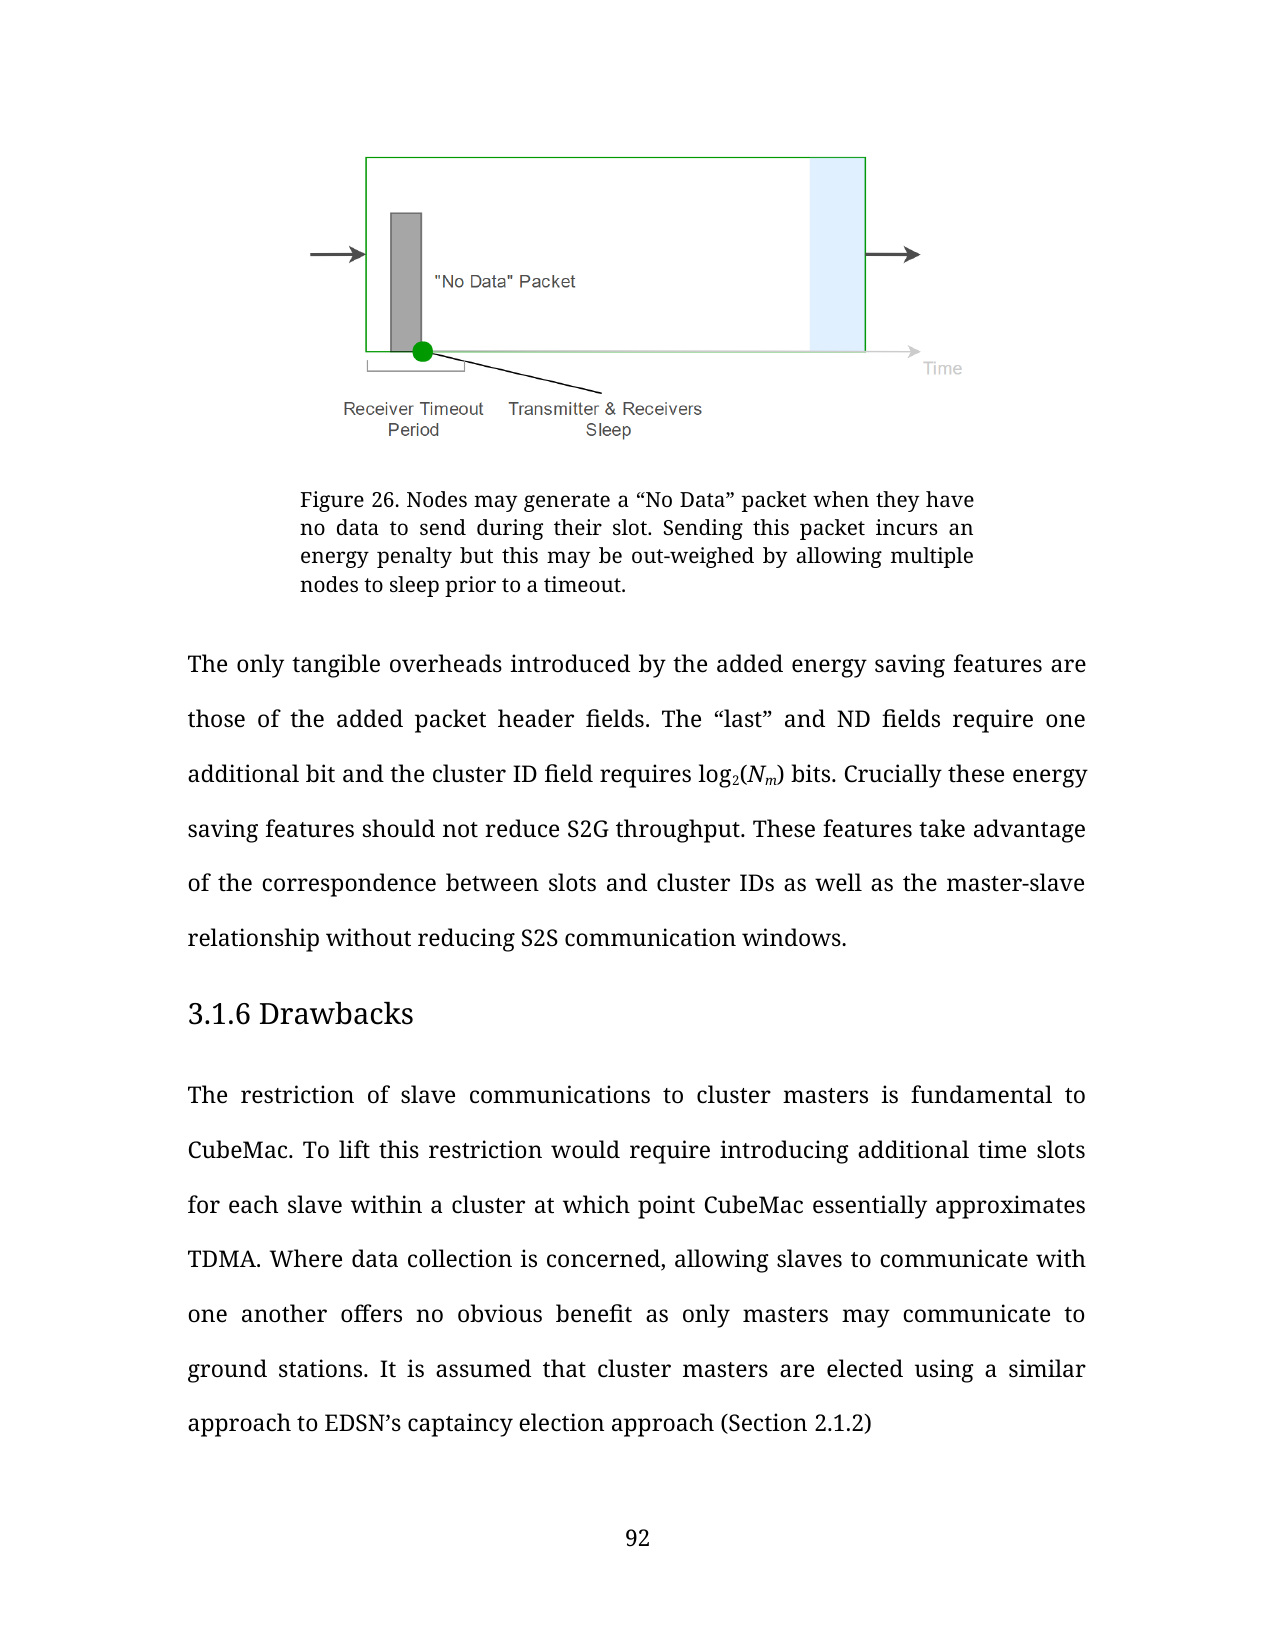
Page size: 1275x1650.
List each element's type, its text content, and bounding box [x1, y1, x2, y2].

text Figure 26. Nodes may generate a “No Data” packet when they have no data to send during their slot. Sending this packet incurs an energy penalty but this may be out-weighed by allowing multiple nodes to sleep prior to a timeout. [300, 485, 975, 598]
picture [303, 150, 972, 445]
text The only tangible overheads introduced by the added energy saving features are those of the added packet header fields. The “last” and ND fields require one additional bit and the cluster ID field requires log2(Nm) bits. Crucially these energy saving features should not reduce S2G throughput. These features take advantage of the correspondence between slots and cluster IDs as well as the master-slave relationship without reducing S2S communication windows. [187, 648, 1087, 953]
subtitle Drawbacks [187, 993, 1087, 1033]
text The restriction of slave communications to cluster masters is fundamental to CubeMac. To lift this restriction would require introducing additional time slots for each slave within a cluster at which point CubeMac essentially approximates TDMA. Where data collection is concerned, allowing slaves to communicate with one another offers no obvious benefit as only masters may communicate to ground stations. It is assumed that cluster masters are elected using a similar approach to EDSN’s captaincy election approach (Section 2.1.2) [187, 1079, 1087, 1439]
